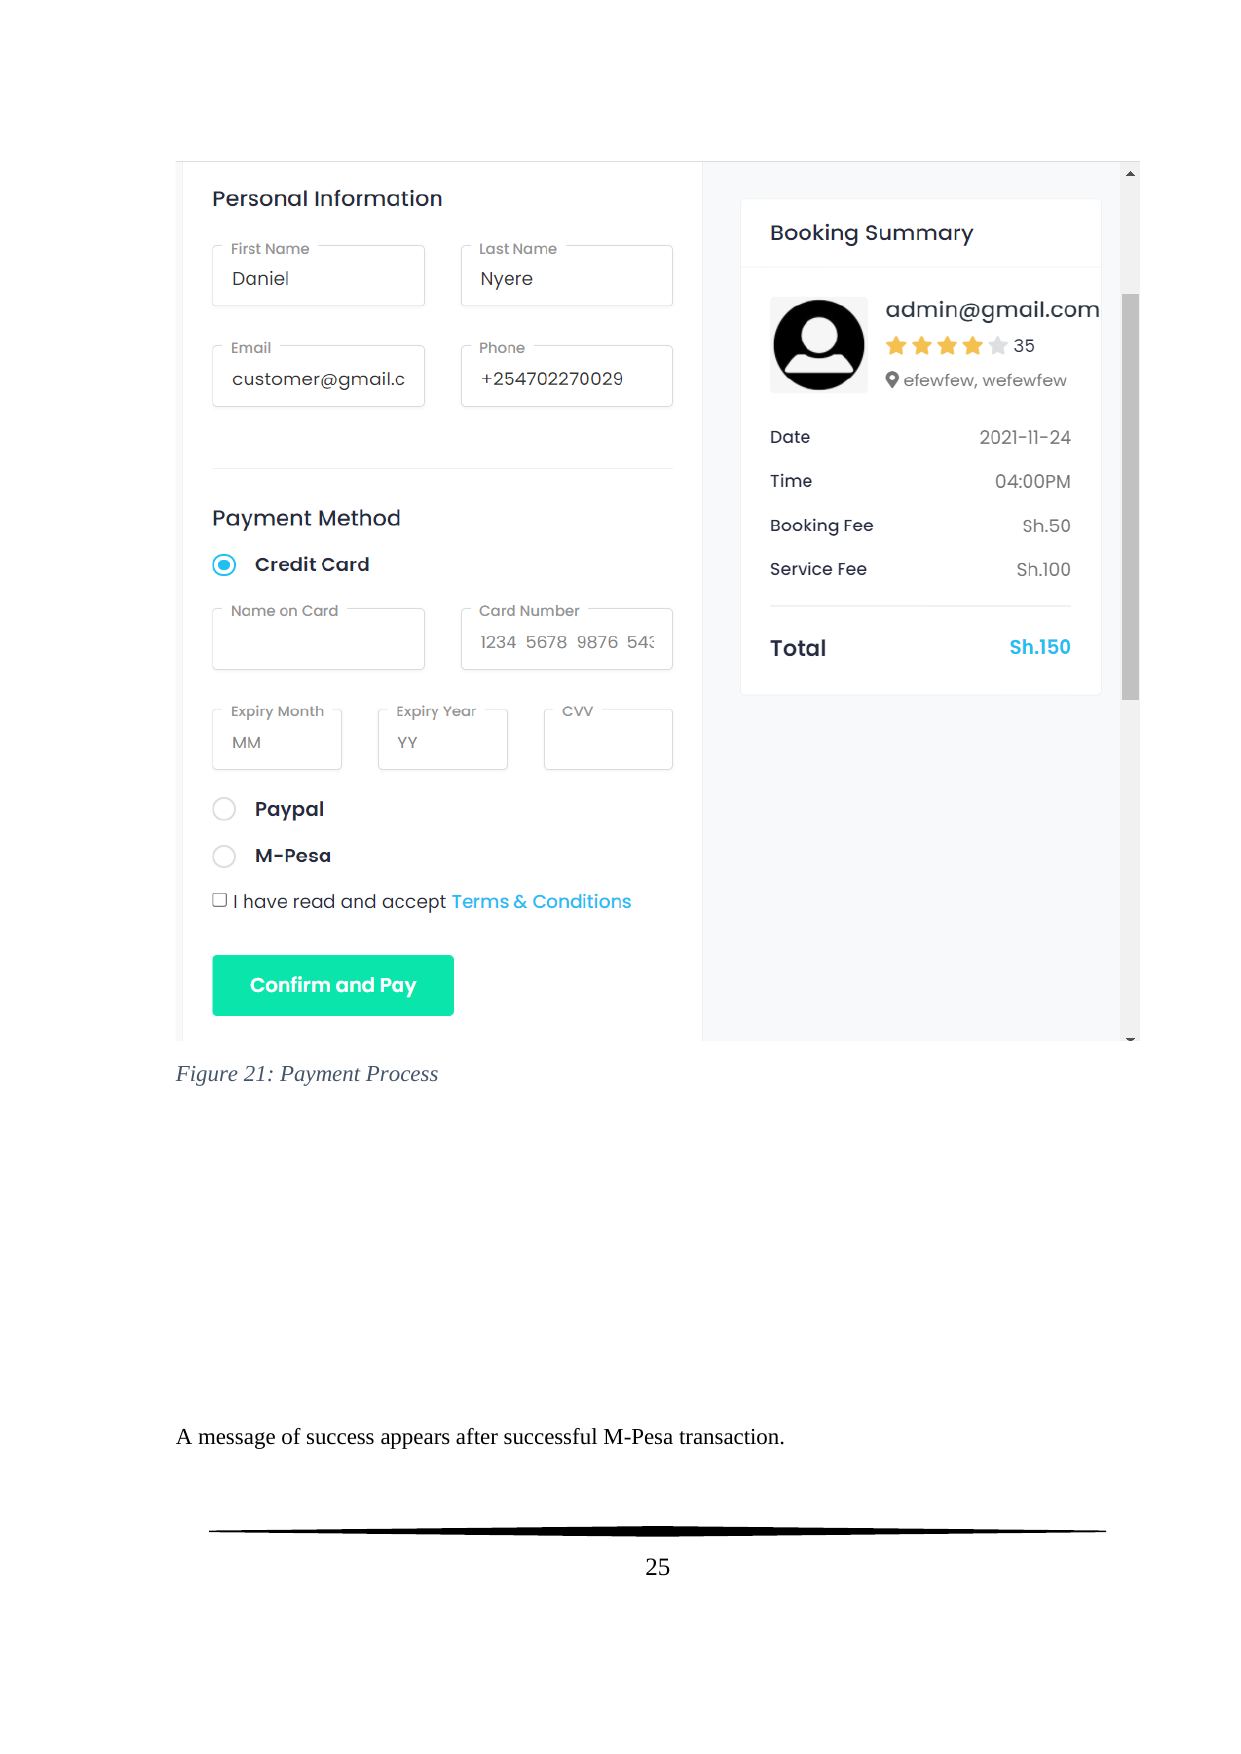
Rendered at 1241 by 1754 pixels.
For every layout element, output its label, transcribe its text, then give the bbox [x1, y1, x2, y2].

picture [175, 158, 1140, 1041]
text Figure 21: Payment Process [176, 1060, 1140, 1086]
text A message of success appears after successful M-Pesa transaction. [176, 1423, 1140, 1449]
